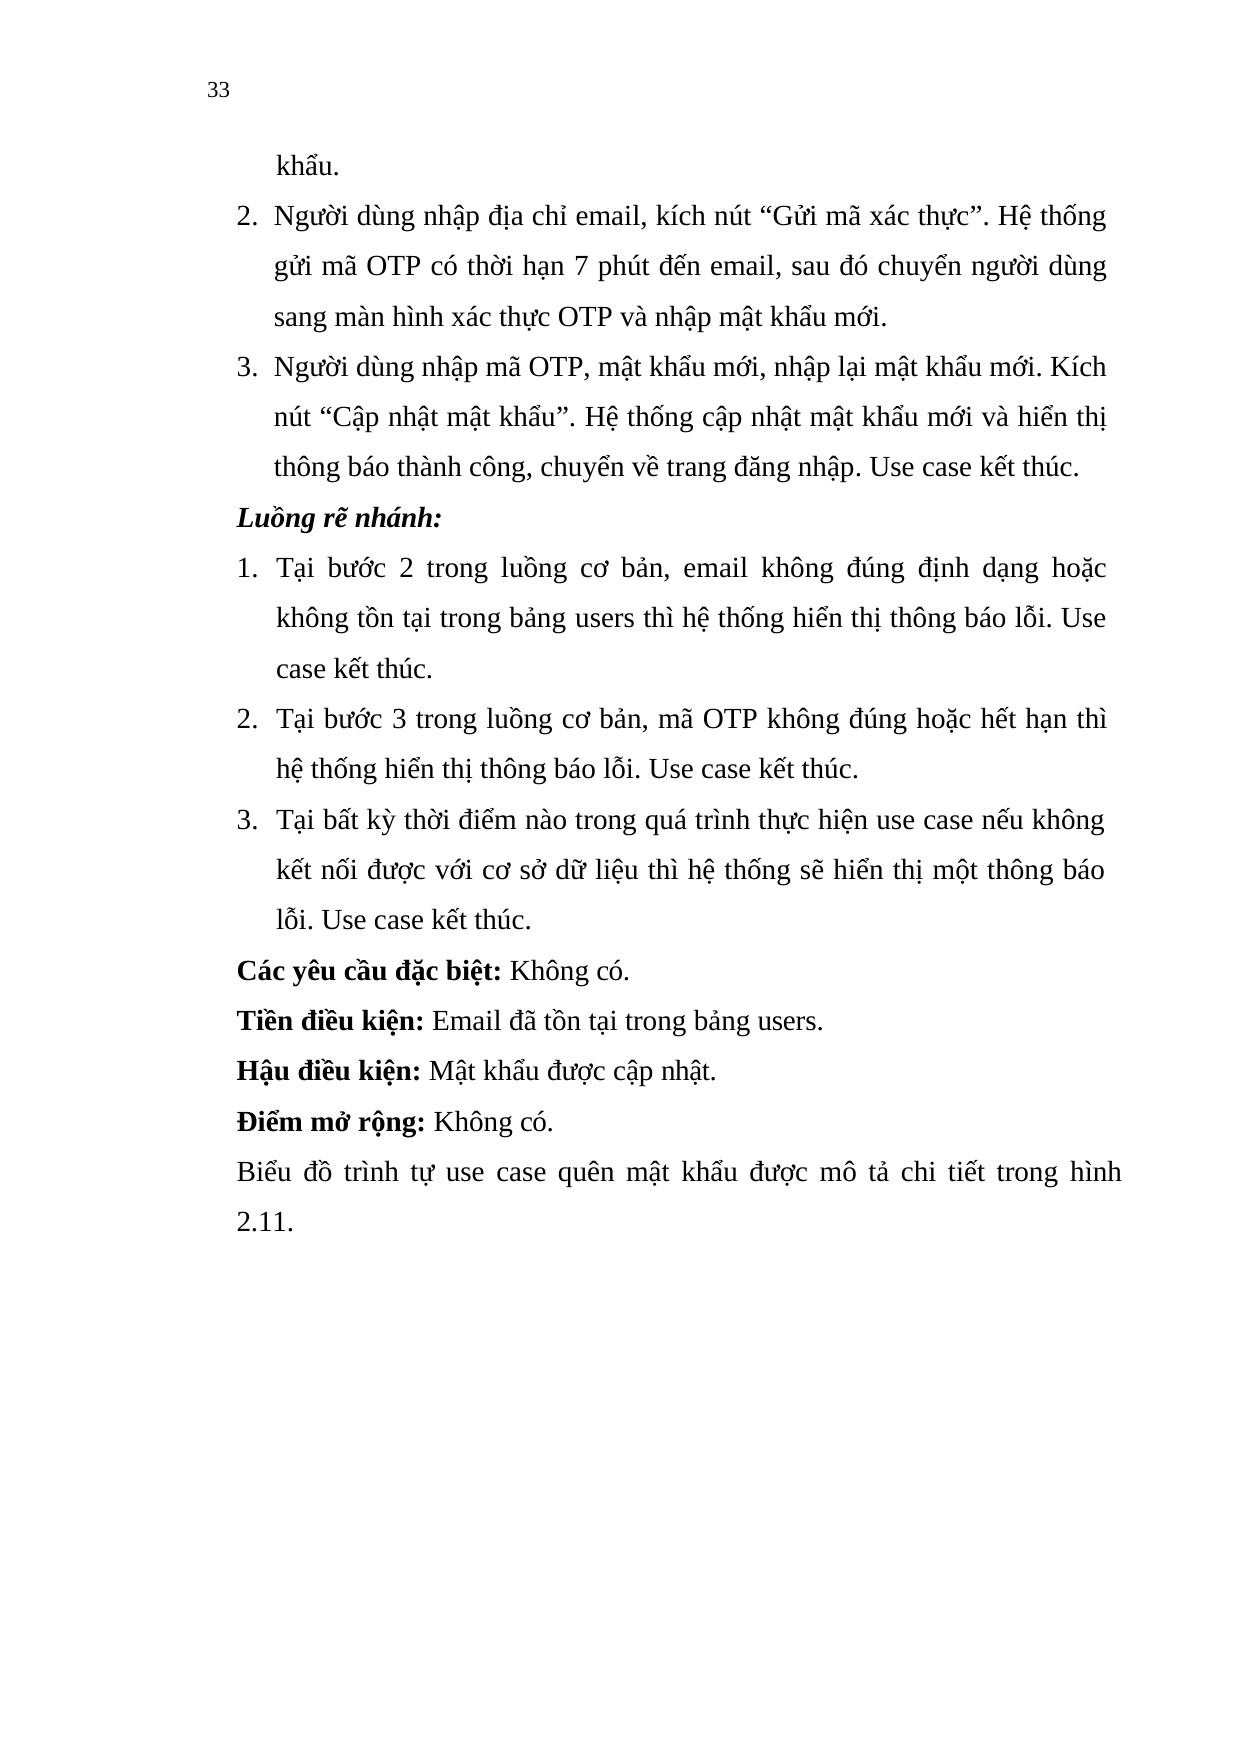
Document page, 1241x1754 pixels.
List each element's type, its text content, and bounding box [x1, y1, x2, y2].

list Người dùng nhập mã OTP, mật khẩu mới, nhập lại mật khẩu mới. Kích nút “Cập nhật mật khẩu”. Hệ thống cập nhật mật khẩu mới và hiển thị thông báo thành công, chuyển về trang đăng nhập. Use case kết thúc. [236, 349, 1108, 483]
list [236, 148, 1108, 181]
list Tại bước 2 trong luồng cơ bản, email không đúng định dạng hoặc không tồn tại trong bảng users thì hệ thống hiển thị thông báo lỗi. Use case kết thúc. [236, 550, 1108, 684]
text Các yêu cầu đặc biệt: Không có. [236, 953, 1122, 986]
text Biểu đồ trình tự use case quên mật khẩu được mô tả chi tiết trong hình 2.11. [236, 1154, 1122, 1238]
text Luồng rẽ nhánh: [207, 500, 1122, 533]
text Tiền điều kiện: Email đã tồn tại trong bảng users. [236, 1003, 1122, 1037]
text Điểm mở rộng: Không có. [236, 1104, 1122, 1137]
list Tại bước 3 trong luồng cơ bản, mã OTP không đúng hoặc hết hạn thì hệ thống hiển thị thông báo lỗi. Use case kết thúc. [236, 701, 1108, 785]
list Tại bất kỳ thời điểm nào trong quá trình thực hiện use case nếu không kết nối được với cơ sở dữ liệu thì hệ thống sẽ hiển thị một thông báo lỗi. Use case kết thúc. [236, 802, 1107, 936]
list Người dùng nhập địa chỉ email, kích nút “Gửi mã xác thực”. Hệ thống gửi mã OTP có thời hạn 7 phút đến email, sau đó chuyển người dùng sang màn hình xác thực OTP và nhập mật khẩu mới. [236, 198, 1107, 332]
text Hậu điều kiện: Mật khẩu được cập nhật. [236, 1053, 1122, 1087]
